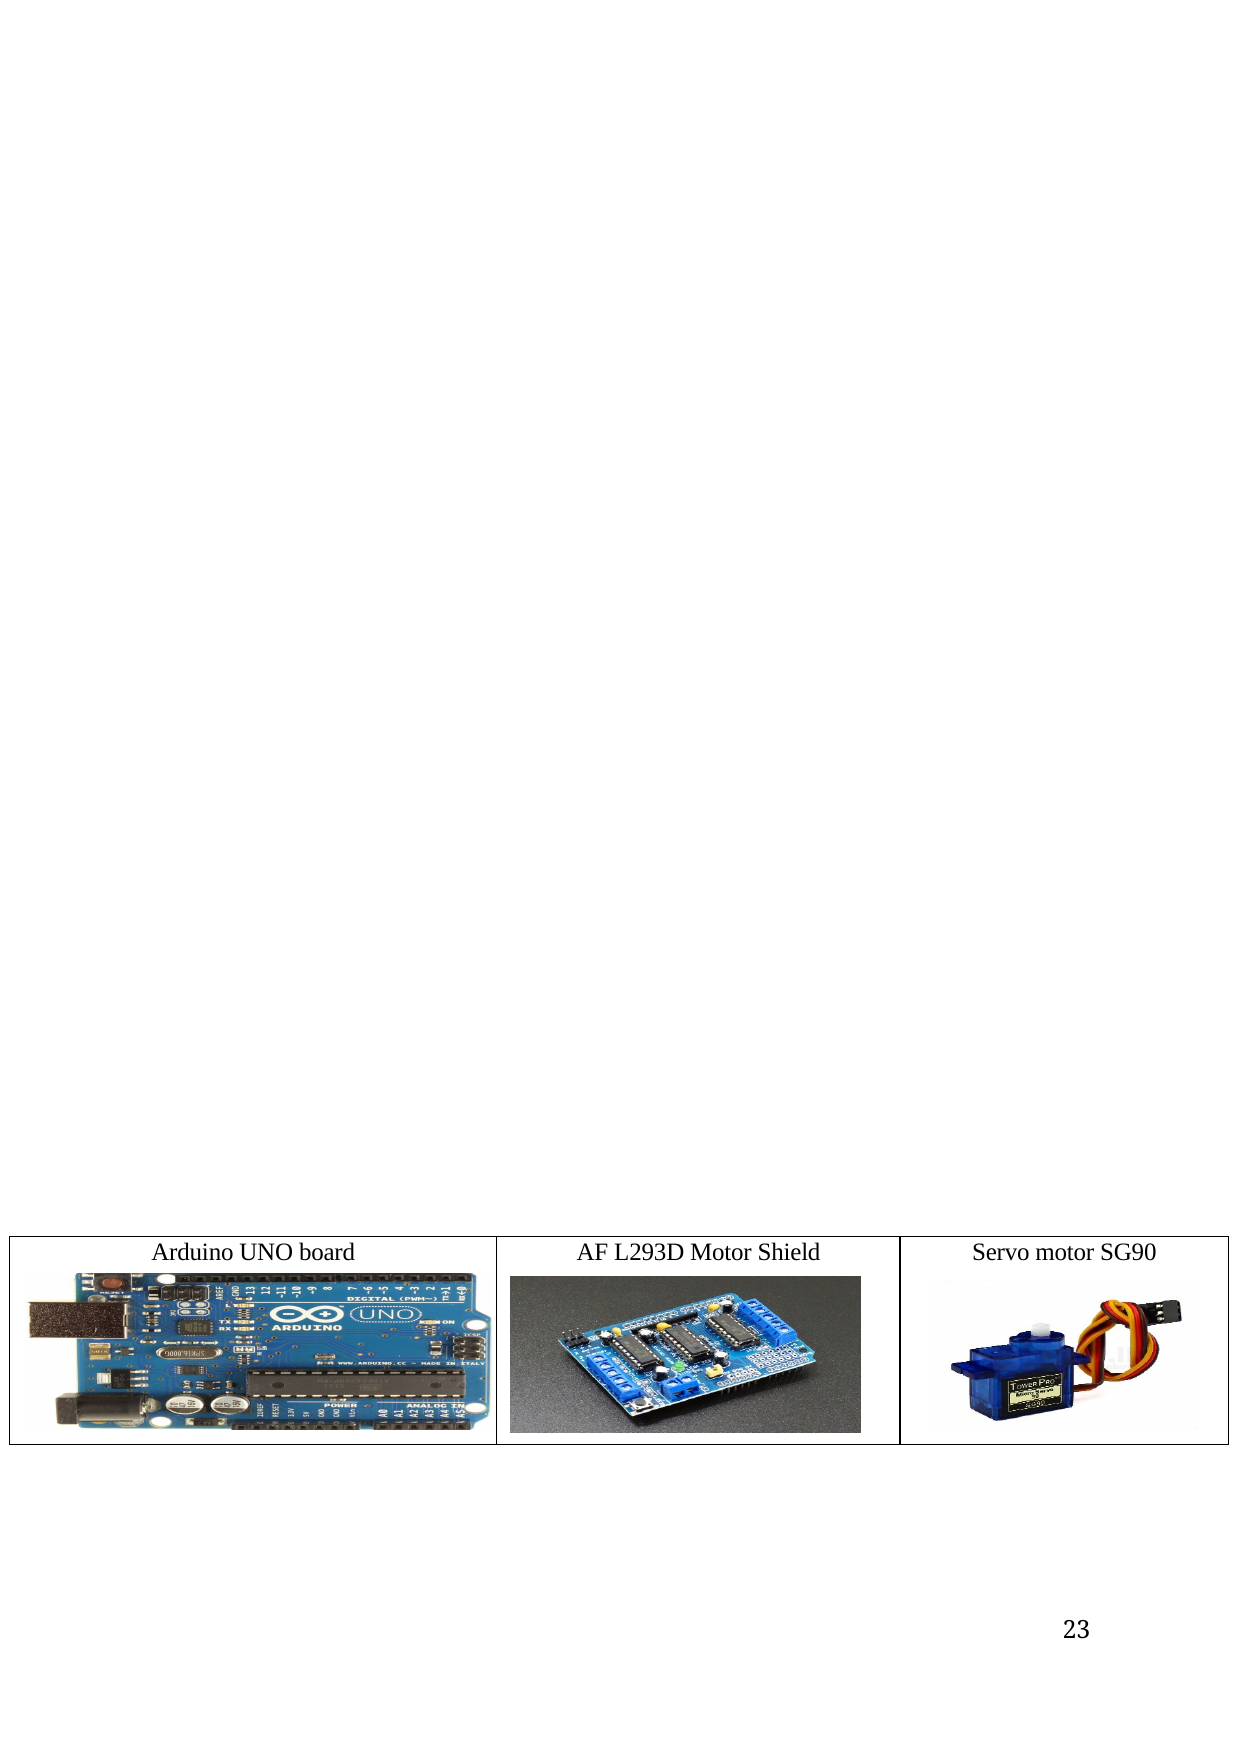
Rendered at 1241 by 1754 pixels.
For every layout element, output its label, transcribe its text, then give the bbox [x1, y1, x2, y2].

picture [25, 1273, 492, 1430]
picture [926, 1280, 1198, 1432]
picture [510, 1276, 861, 1433]
table_header AF L293D Motor Shield [497, 1237, 899, 1444]
table_header Arduino UNO board [10, 1237, 496, 1444]
table_header Servo motor SG90 [901, 1237, 1228, 1444]
